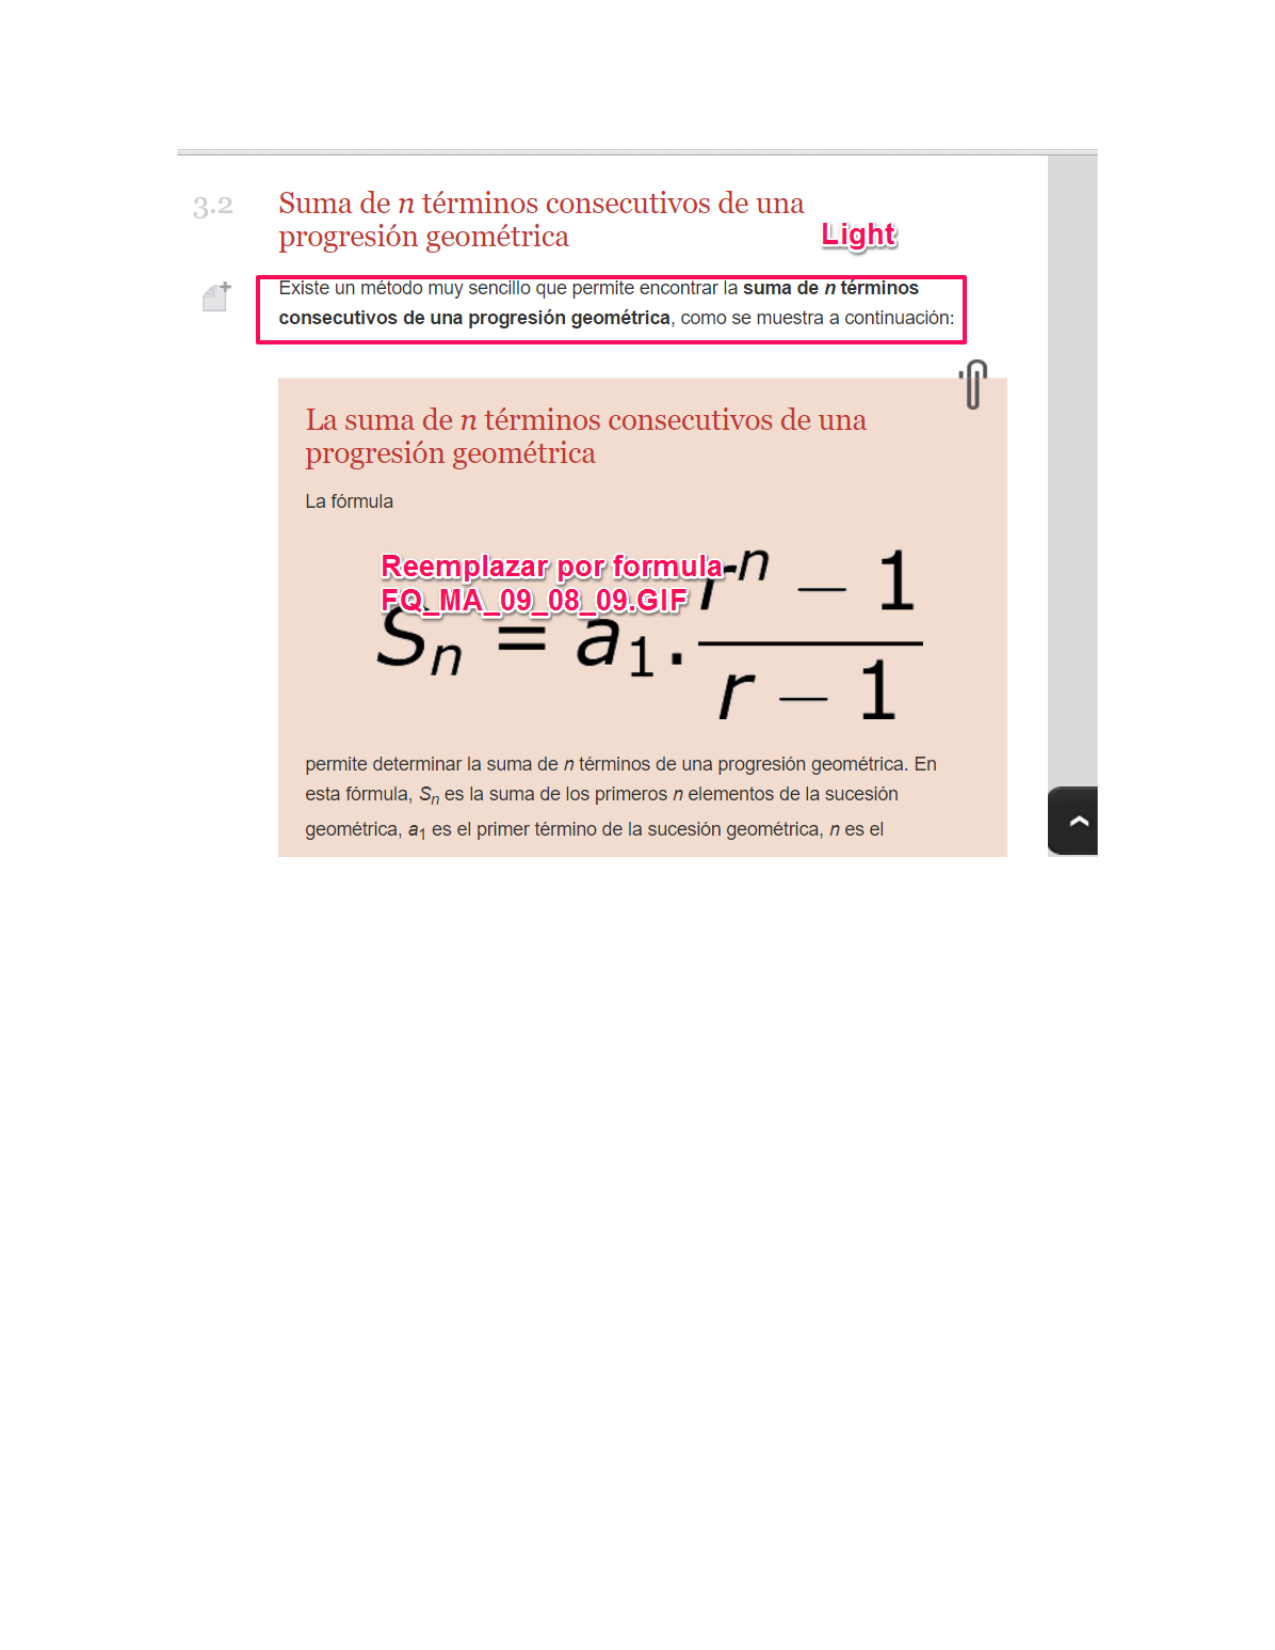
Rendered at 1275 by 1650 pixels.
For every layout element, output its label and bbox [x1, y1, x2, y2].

picture [177, 147, 1098, 857]
